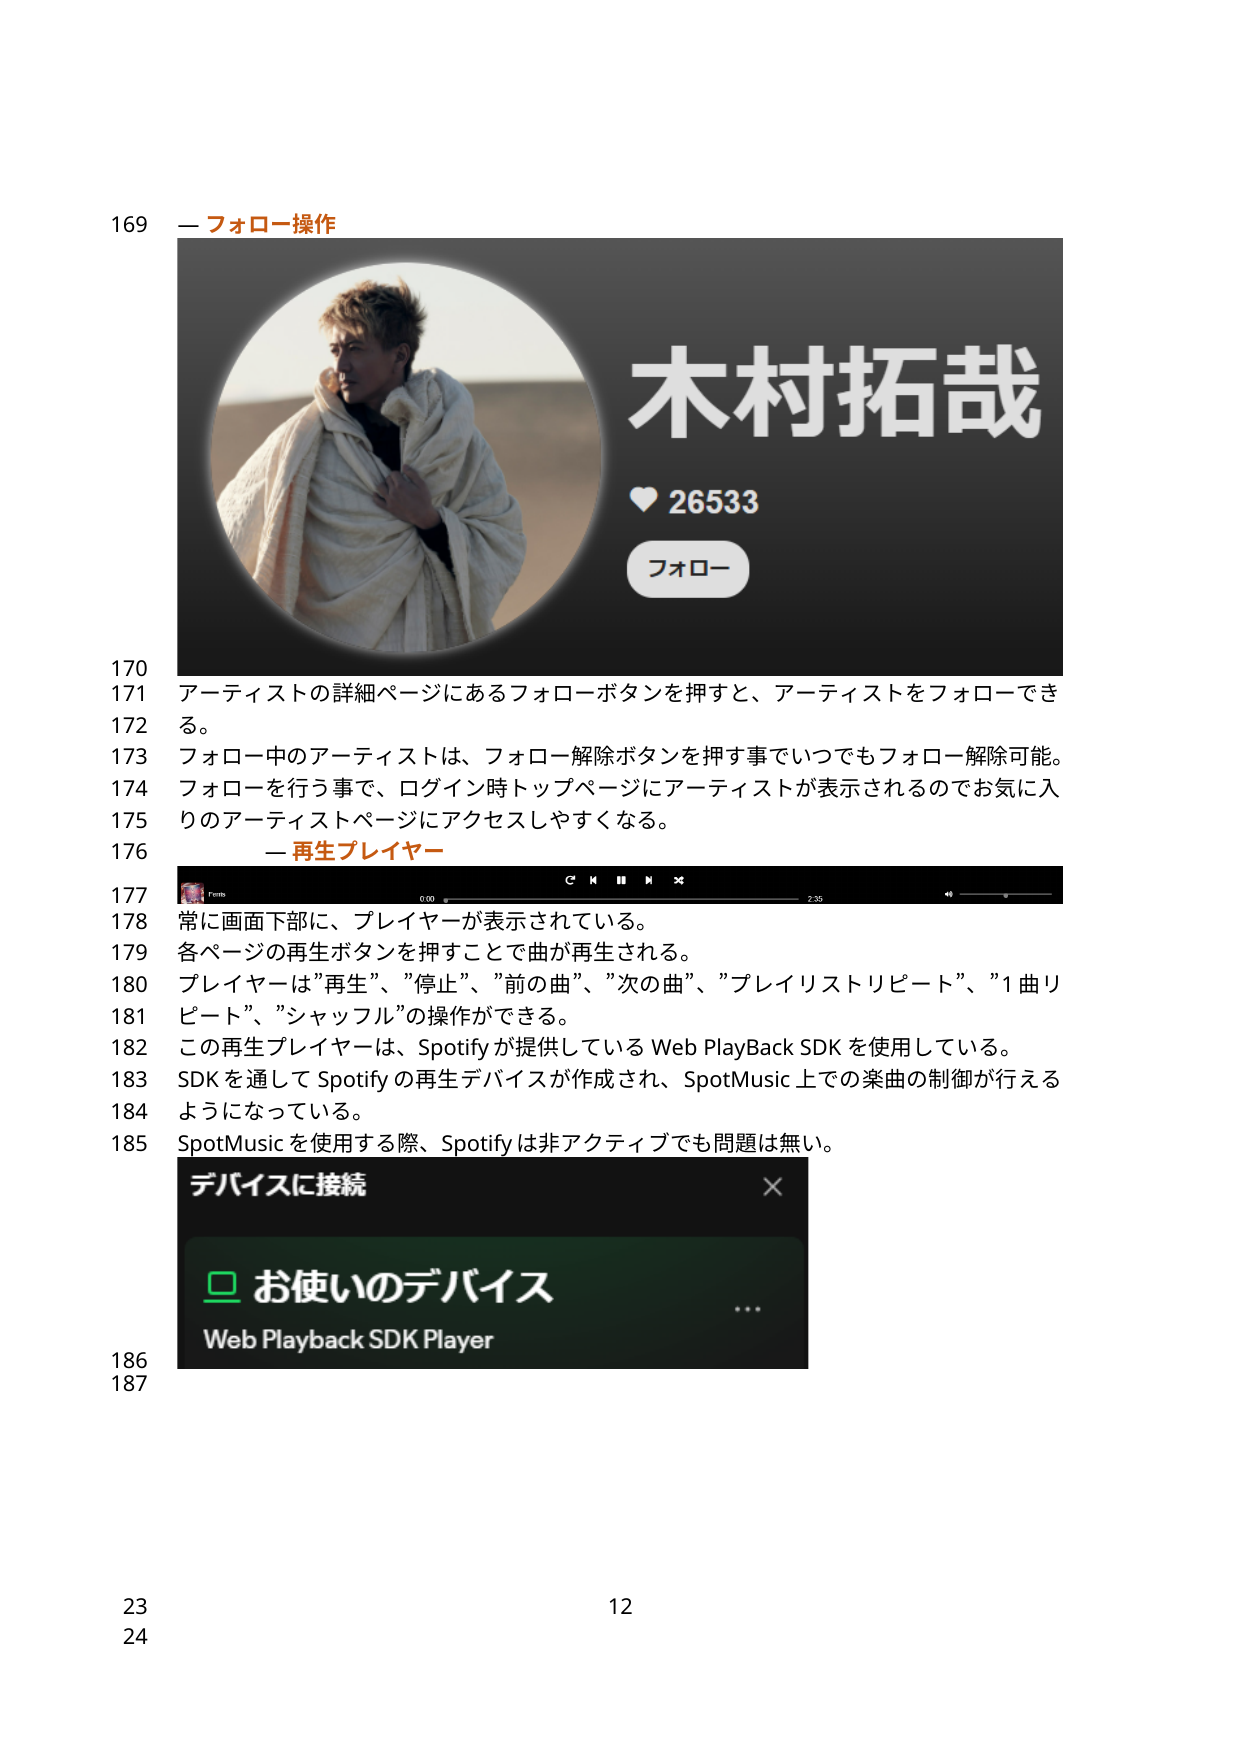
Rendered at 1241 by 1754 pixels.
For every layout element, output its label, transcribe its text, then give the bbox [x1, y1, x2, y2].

text この再生プレイヤーは、Spotifyが提供している Web PlayBack SDK を使用している。 [177, 1030, 1063, 1062]
text SDKを通してSpotifyの再生デバイスが作成され、SpotMusic上での楽曲の制御が行えるようになっている。 [177, 1062, 1063, 1126]
picture [177, 866, 1063, 904]
text SpotMusicを使用する際、Spotifyは非アクティブでも問題は無い。 [177, 1126, 1063, 1157]
text フォローを行う事で、ログイン時トップページにアーティストが表示されるのでお気に入りのアーティストページにアクセスしやすくなる。 [177, 771, 1063, 834]
picture [177, 1157, 809, 1369]
text ― フォロー操作 [177, 207, 1063, 238]
text 各ページの再生ボタンを押すことで曲が再生される。 [177, 935, 1063, 967]
text ― 再生プレイヤー [177, 834, 1063, 866]
text プレイヤーは”再生”、”停止”、”前の曲”、”次の曲”、”プレイリストリピート”、”1曲リピート”、”シャッフル”の操作ができる。 [177, 967, 1063, 1030]
text フォロー中のアーティストは、フォロー解除ボタンを押す事でいつでもフォロー解除可能。 [177, 739, 1063, 771]
picture [177, 238, 1063, 676]
text アーティストの詳細ページにあるフォローボタンを押すと、アーティストをフォローできる。 [177, 676, 1063, 739]
text 常に画面下部に、プレイヤーが表示されている。 [177, 904, 1063, 935]
